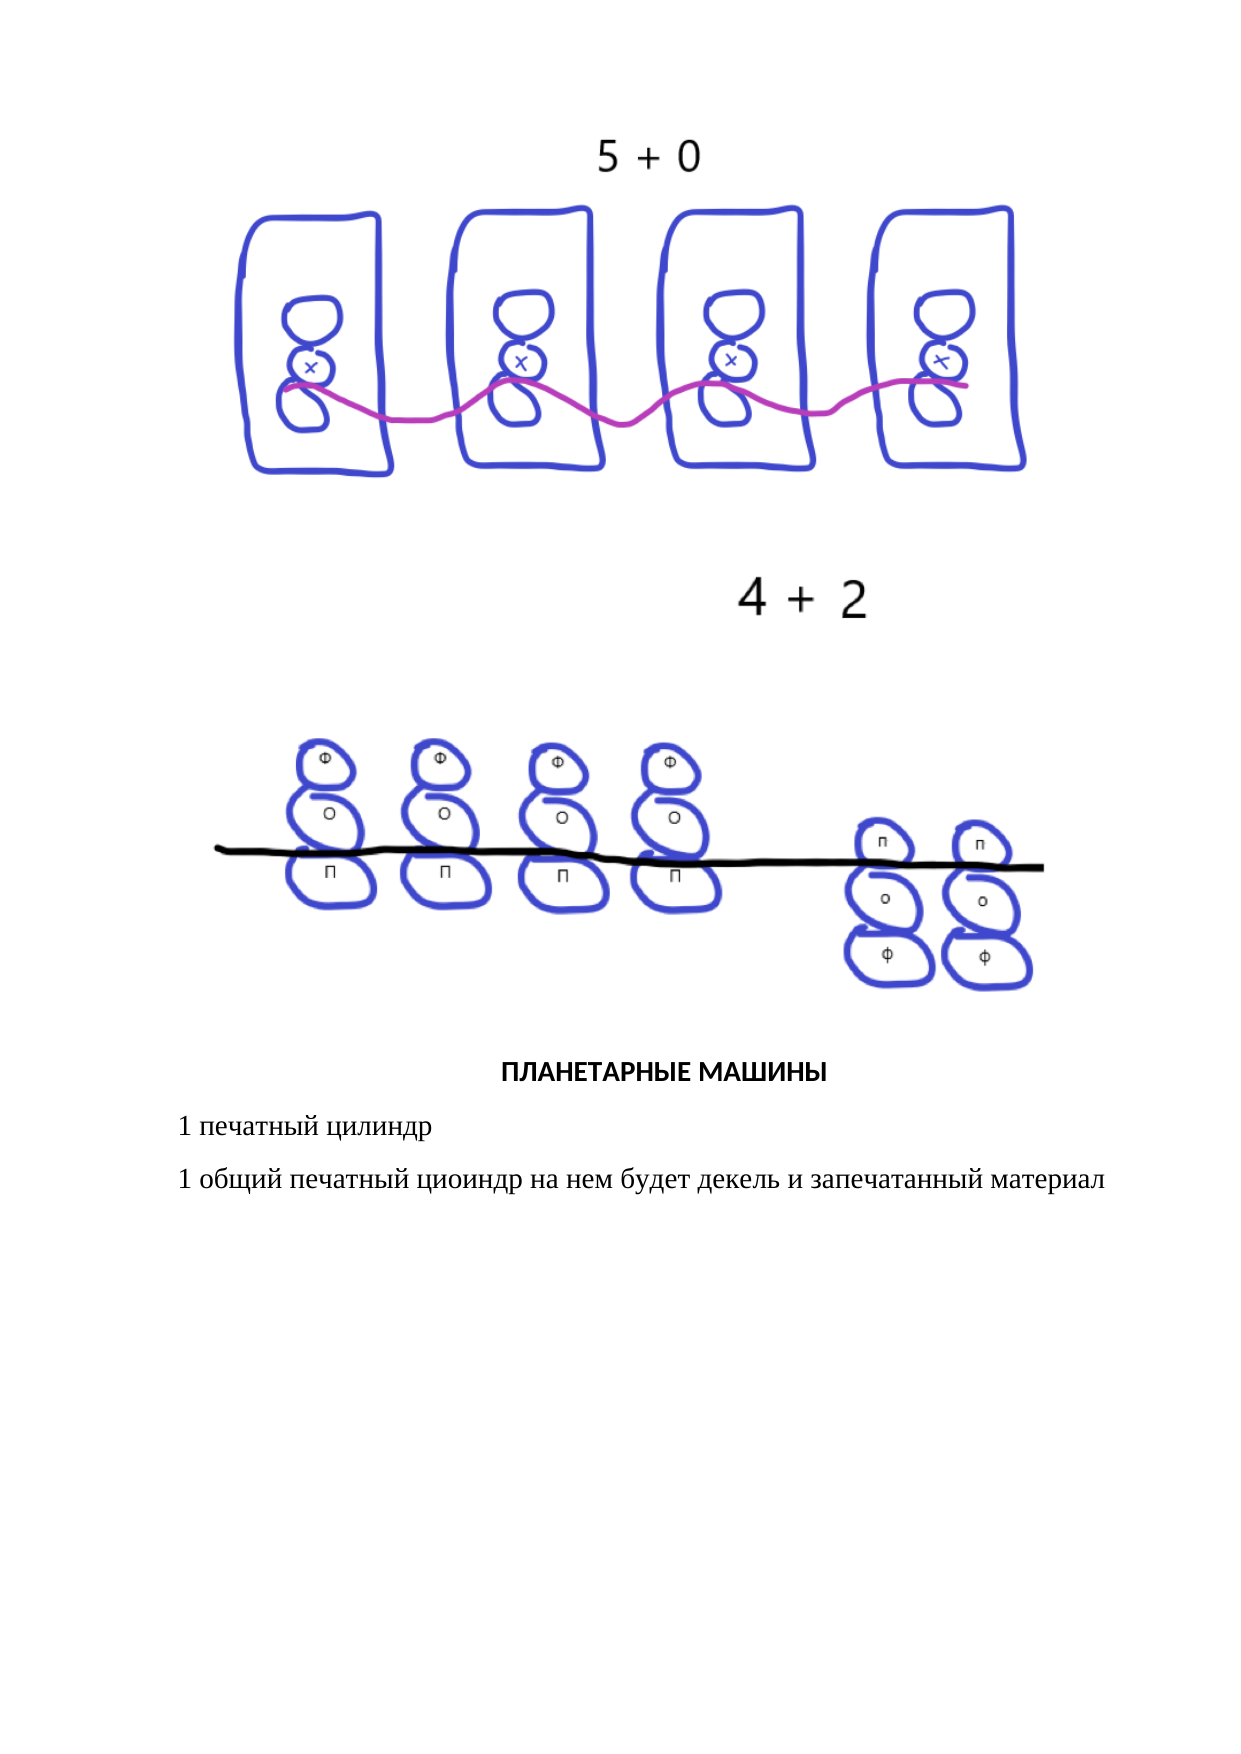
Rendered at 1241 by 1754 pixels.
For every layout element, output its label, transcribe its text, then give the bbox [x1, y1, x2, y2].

picture [177, 118, 1152, 521]
text 1 общий печатный циоиндр на нем будет декель и запечатанный материал [177, 1161, 1152, 1195]
text 1 печатный цилиндр [177, 1108, 1152, 1142]
picture [177, 539, 1152, 1035]
text ПЛАНЕТАРНЫЕ МАШИНЫ [177, 1053, 1152, 1089]
